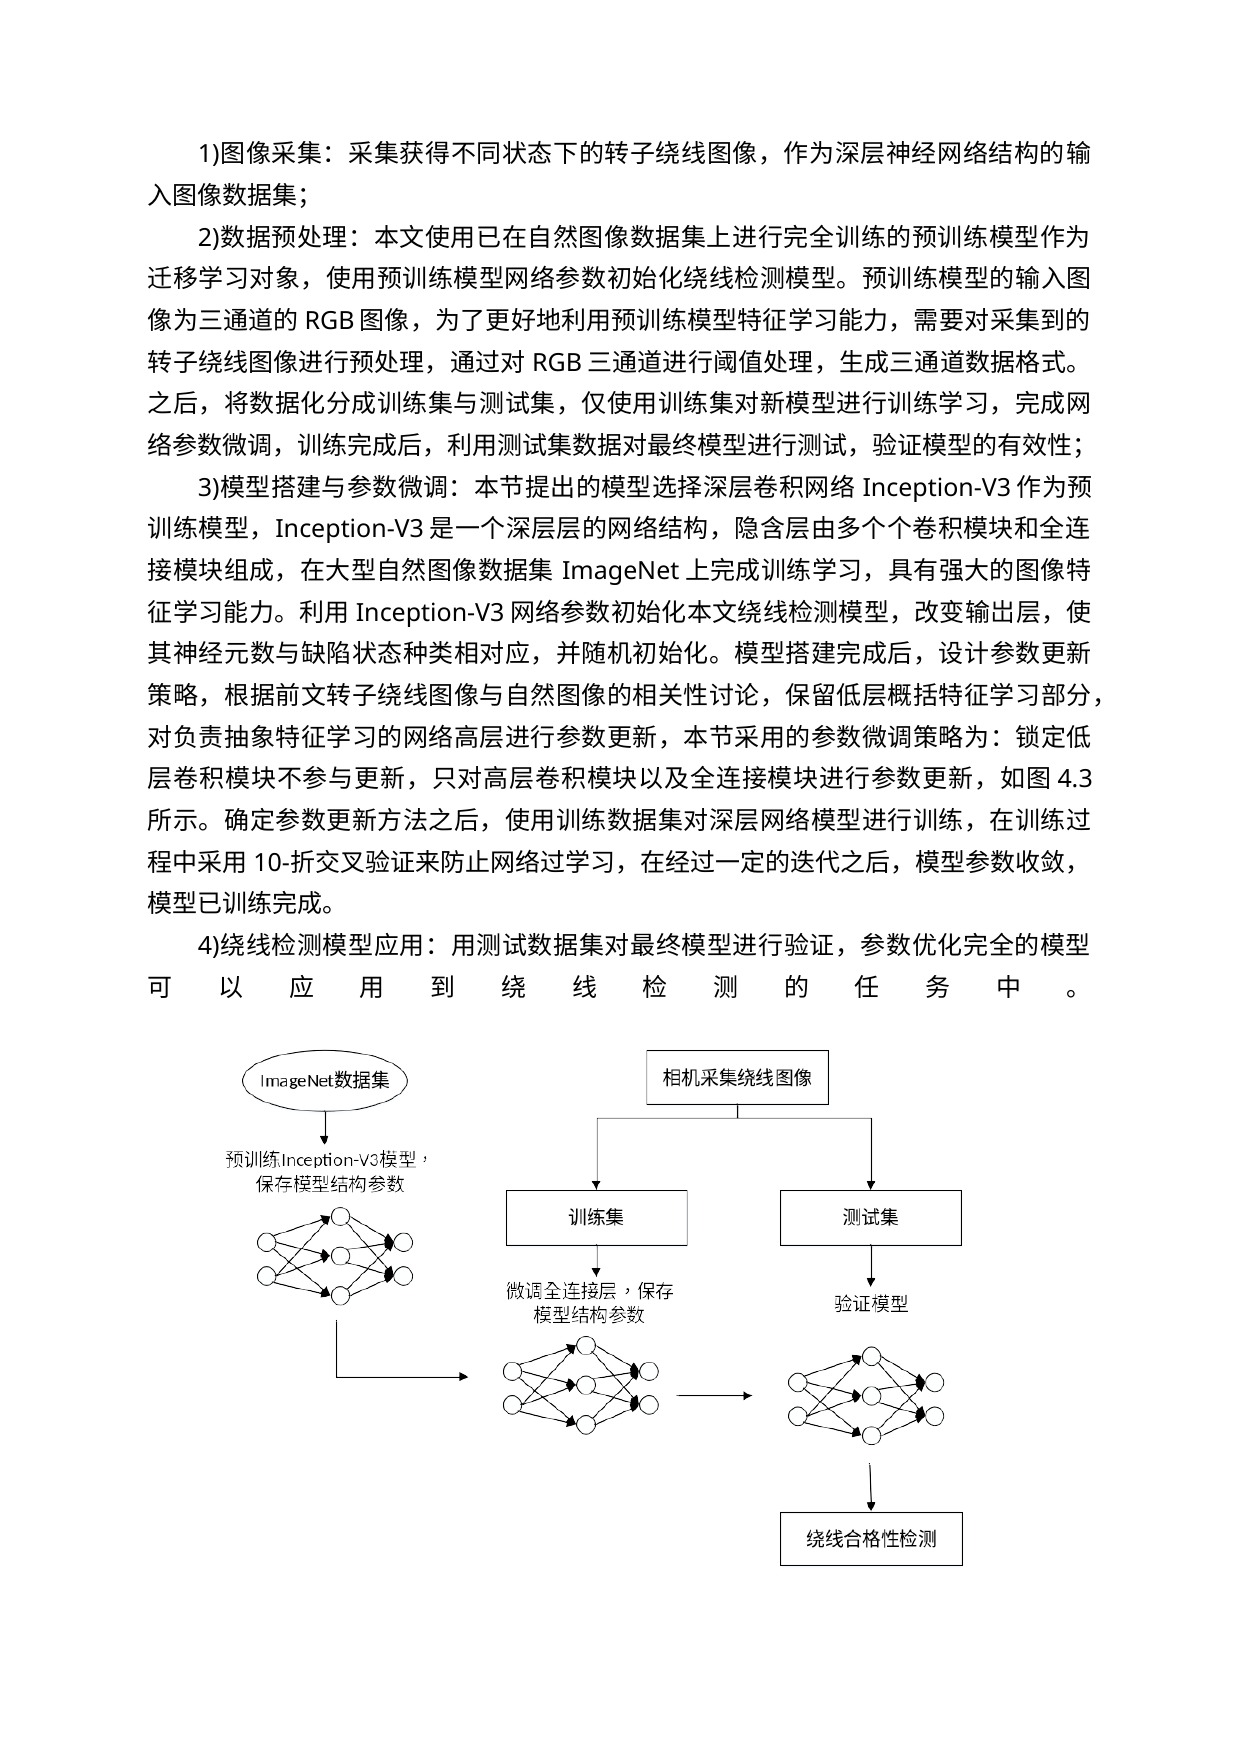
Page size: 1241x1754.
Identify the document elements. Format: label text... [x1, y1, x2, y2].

text 4)绕线检测模型应用：用测试数据集对最终模型进行验证，参数优化完全的模型可以应用到绕线检测的任务中。 [148, 921, 1092, 1046]
text 2)数据预处理：本文使用已在自然图像数据集上进行完全训练的预训练模型作为迁移学习对象，使用预训练模型网络参数初始化绕线检测模型。预训练模型的输入图像为三通道的RGB图像，为了更好地利用预训练模型特征学习能力，需要对采集到的转子绕线图像进行预处理，通过对RGB三通道进行阈值处理，生成三通道数据格式。之后，将数据化分成训练集与测试集，仅使用训练集对新模型进行训练学习，完成网络参数微调，训练完成后，利用测试集数据对最终模型进行测试，验证模型的有效性； [148, 213, 1092, 463]
text 1)图像采集：采集获得不同状态下的转子绕线图像，作为深层神经网络结构的输入图像数据集； [148, 129, 1092, 213]
text 3)模型搭建与参数微调：本节提出的模型选择深层卷积网络Inception-V3作为预训练模型，Inception-V3是一个深层层的网络结构，隐含层由多个个卷积模块和全连接模块组成，在大型自然图像数据集 ImageNet上完成训练学习，具有强大的图像特征学习能力。利用Inception-V3网络参数初始化本文绕线检测模型，改变输岀层，使其神经元数与缺陷状态种类相对应，并随机初始化。模型搭建完成后，设计参数更新策略，根据前文转子绕线图像与自然图像的相关性讨论，保留低层概括特征学习部分，对负责抽象特征学习的网络高层进行参数更新，本节采用的参数微调策略为：锁定低层卷积模块不参与更新，只对高层卷积模块以及全连接模块进行参数更新，如图4.3所示。确定参数更新方法之后，使用训练数据集对深层网络模型进行训练，在训练过程中采用10-折交叉验证来防止网络过学习，在经过一定的迭代之后，模型参数收敛，模型已训练完成。 [148, 463, 1092, 921]
